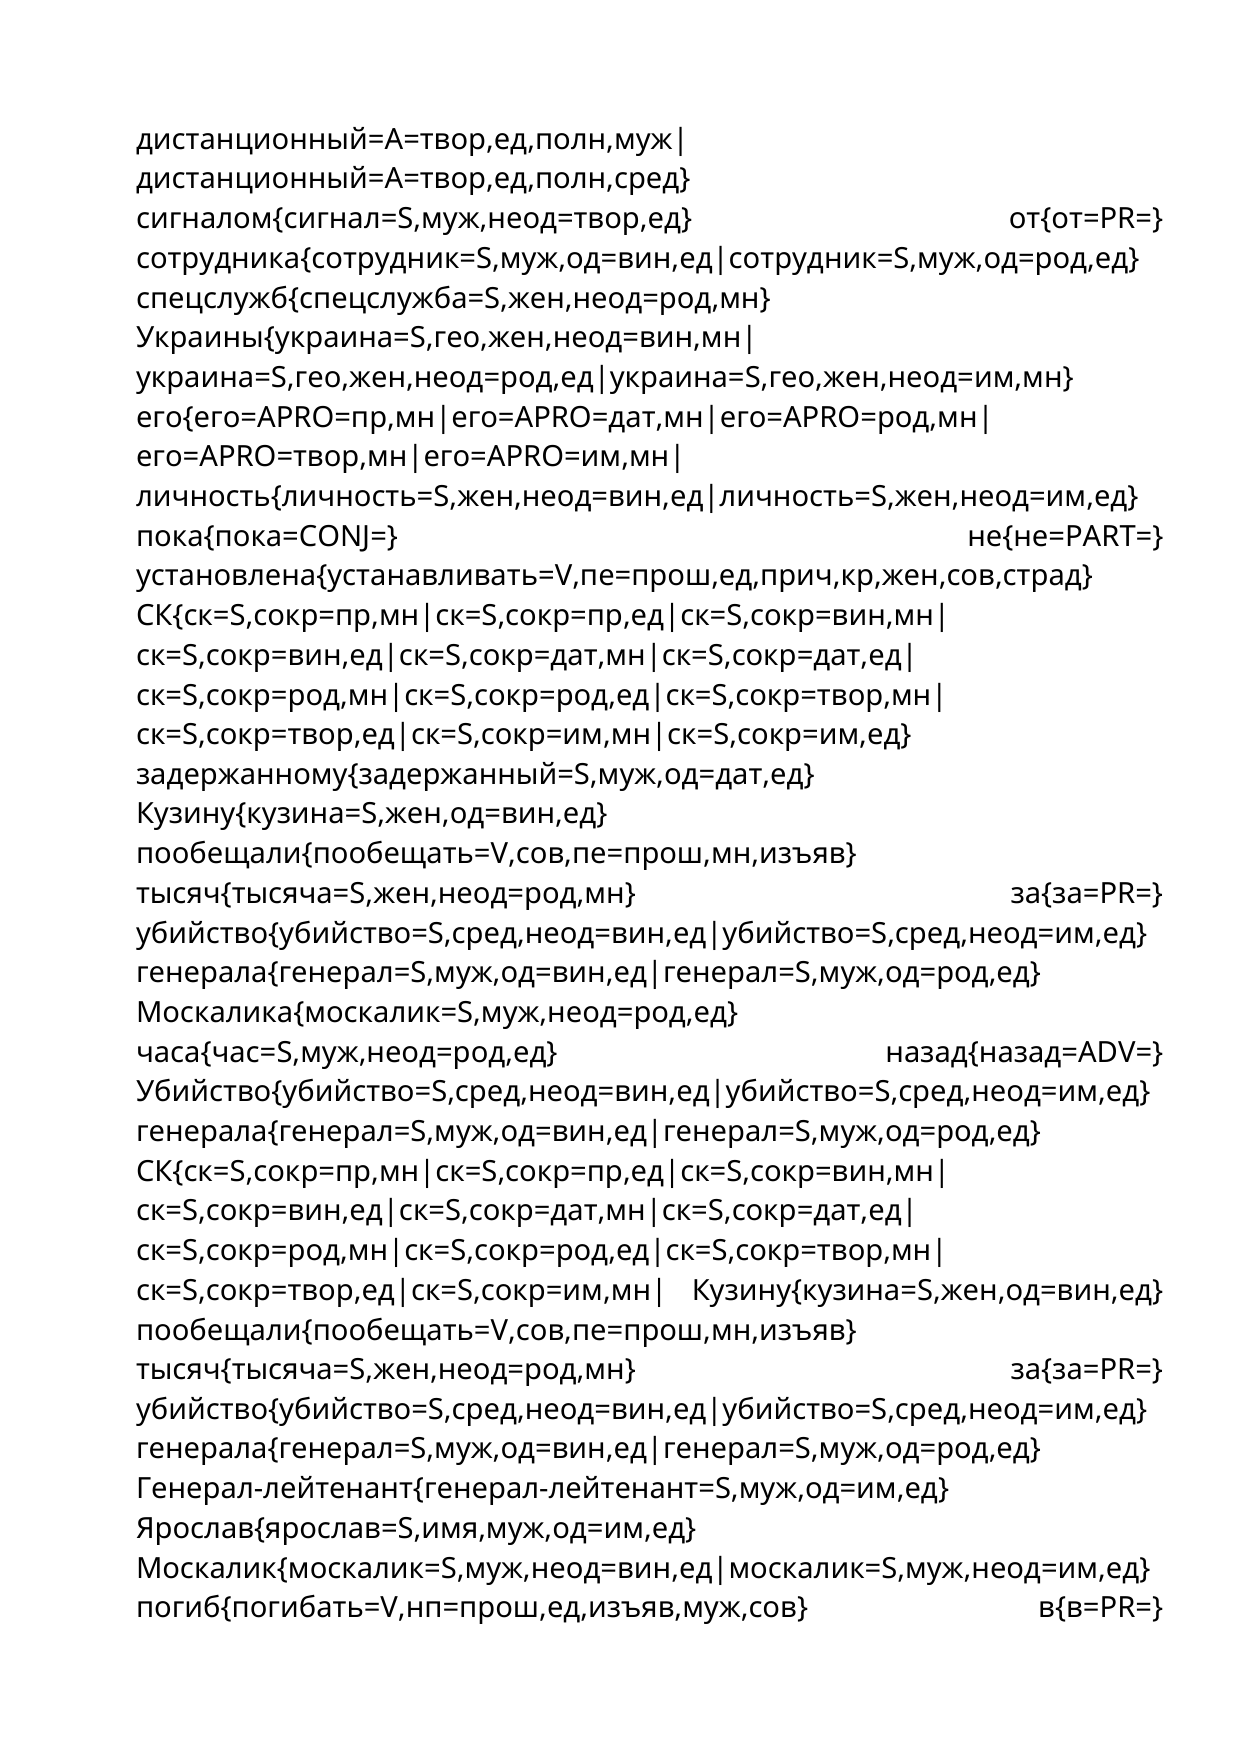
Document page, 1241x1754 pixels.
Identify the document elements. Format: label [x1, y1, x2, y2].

text [136, 118, 1163, 1626]
